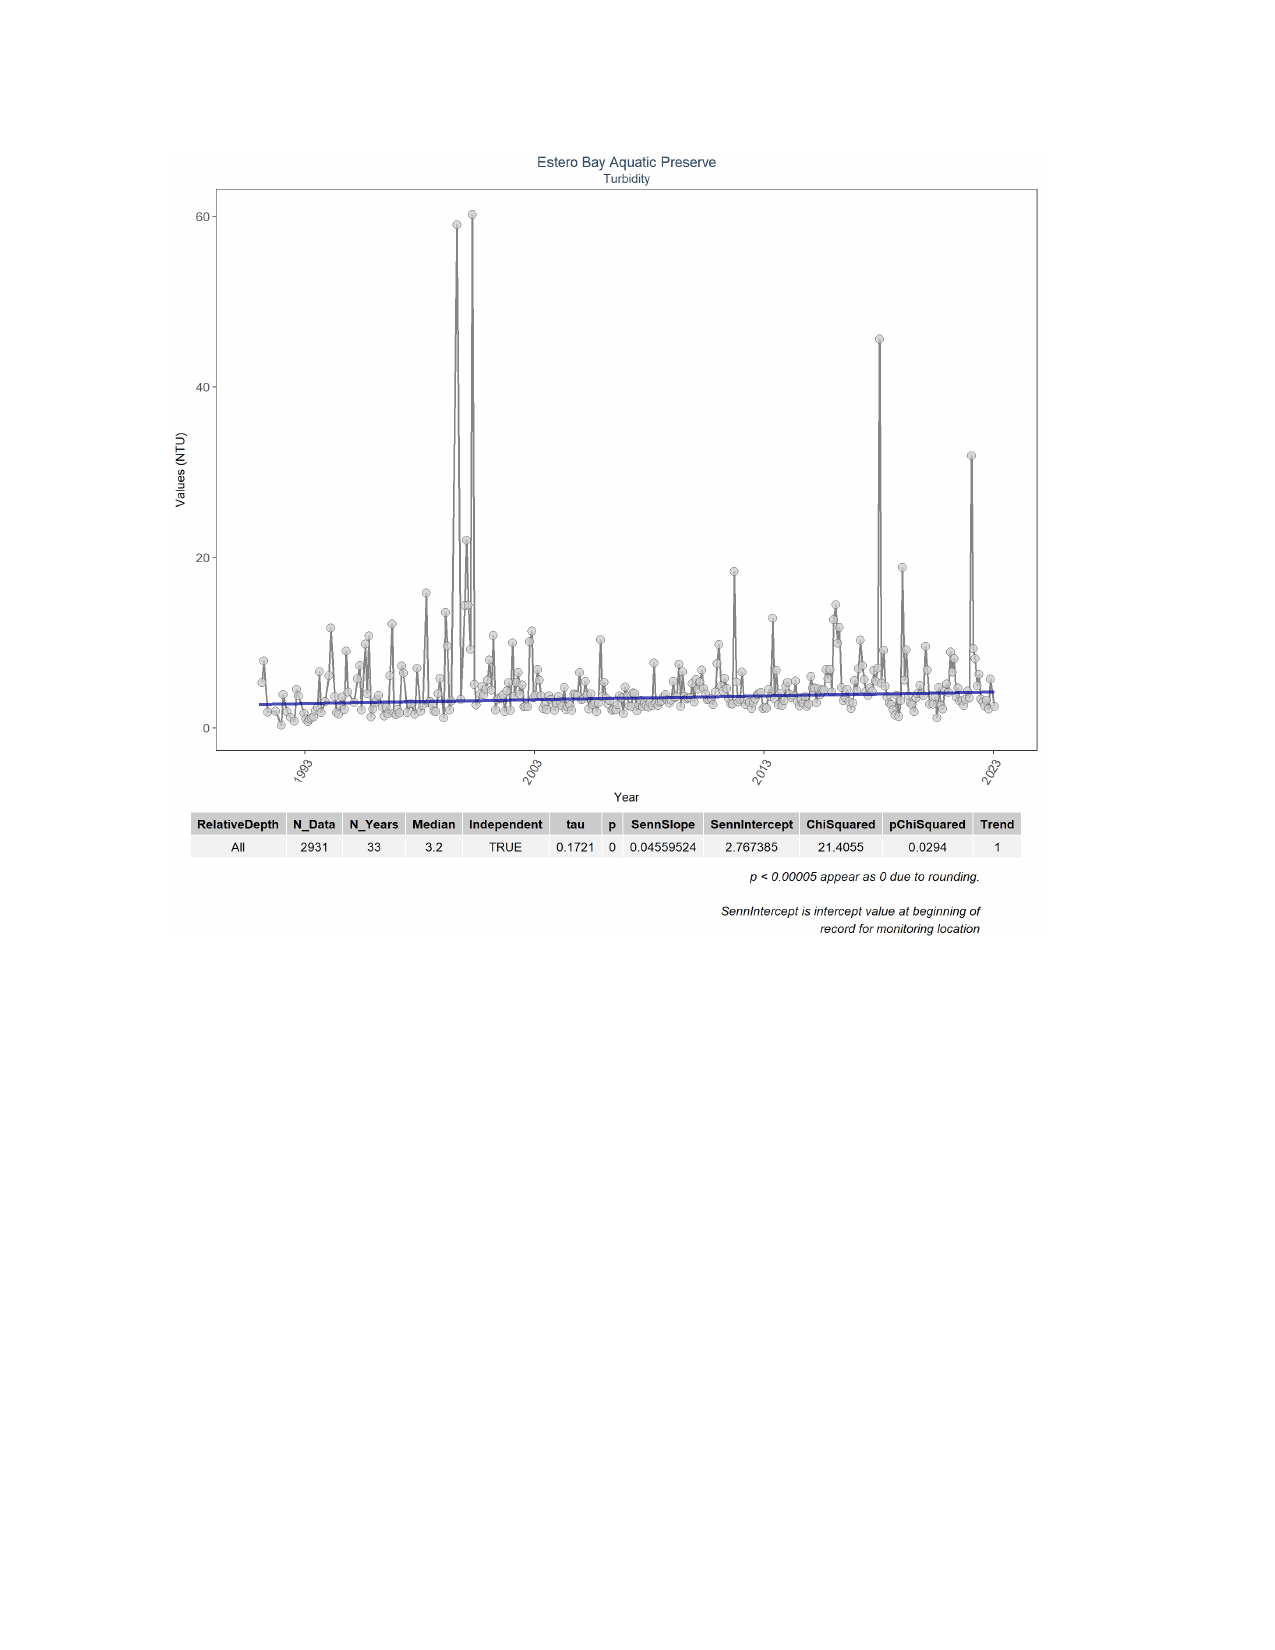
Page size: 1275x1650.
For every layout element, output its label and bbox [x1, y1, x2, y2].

picture [168, 150, 1044, 938]
